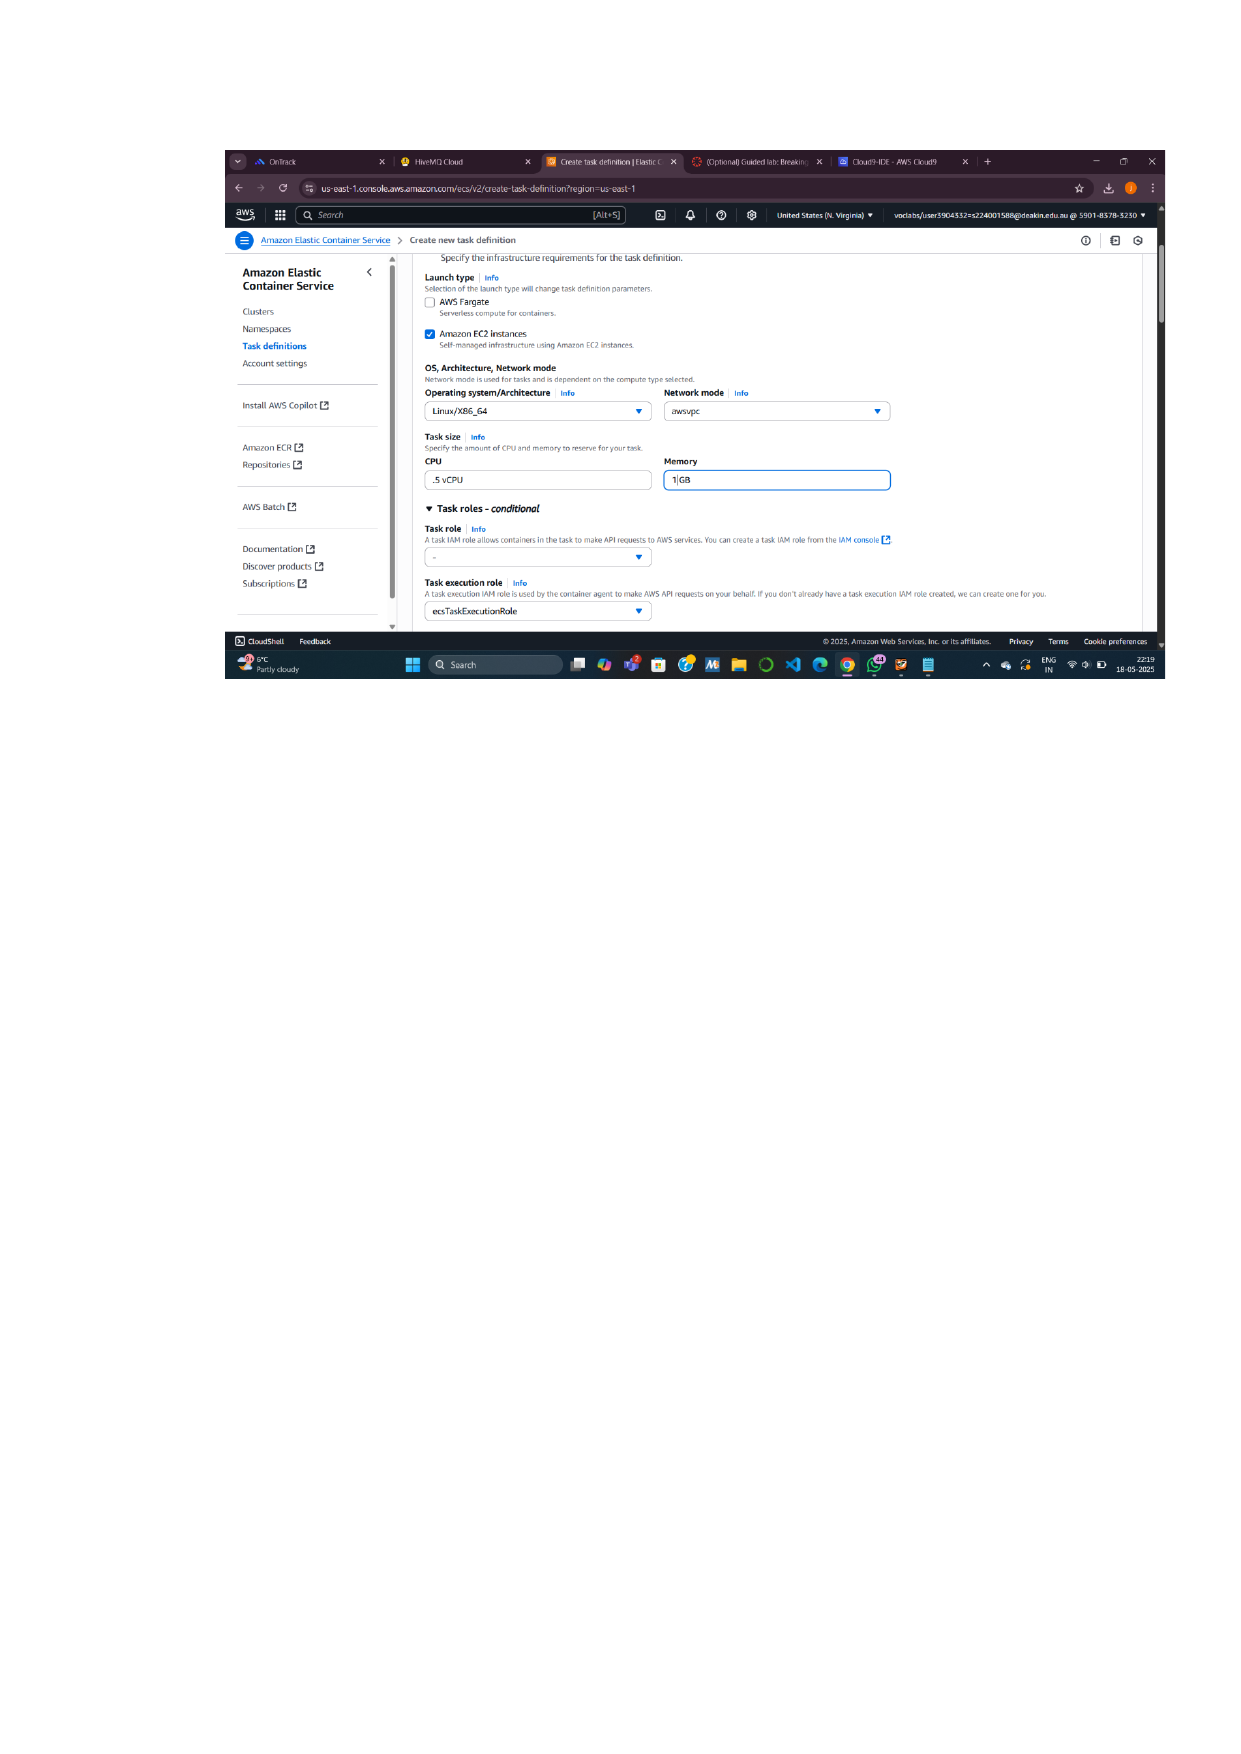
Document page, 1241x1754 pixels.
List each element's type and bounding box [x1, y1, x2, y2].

picture [225, 150, 1166, 679]
